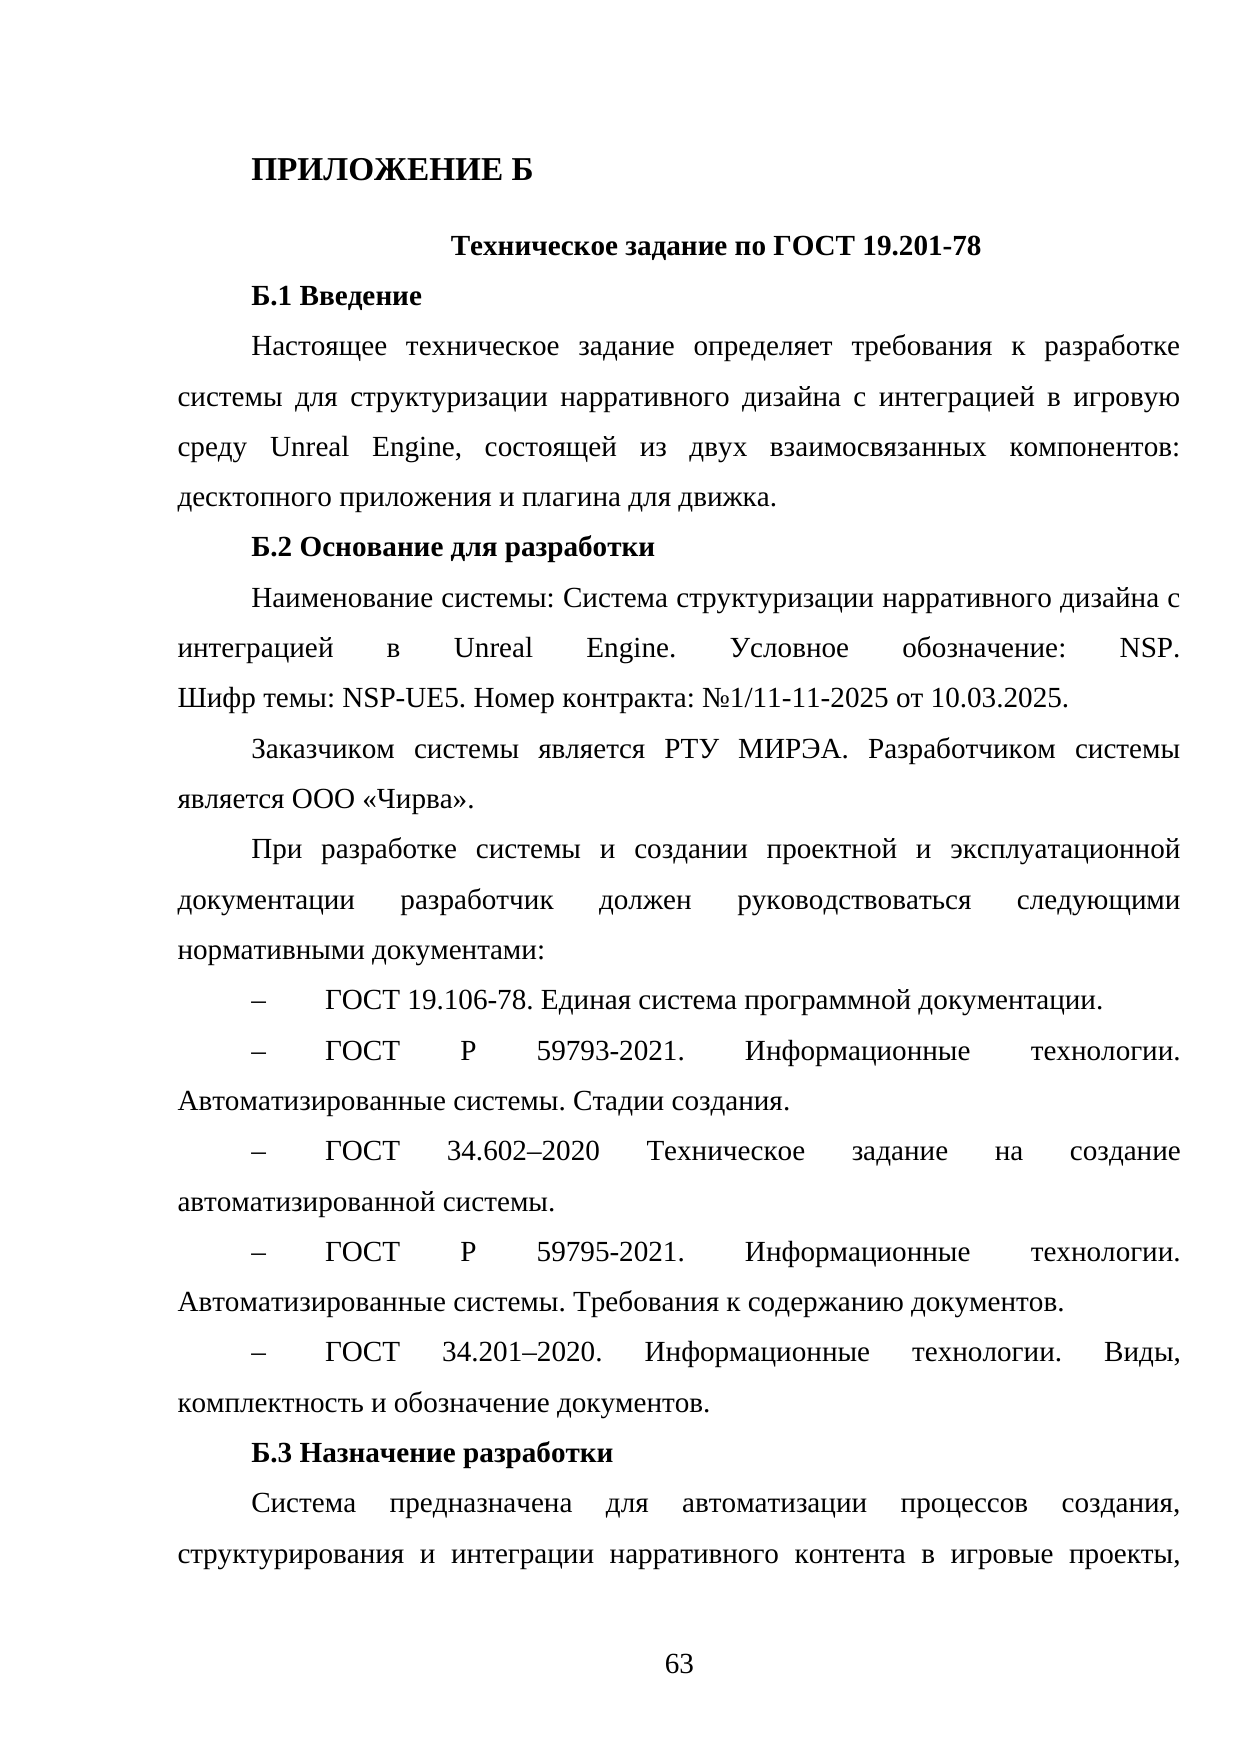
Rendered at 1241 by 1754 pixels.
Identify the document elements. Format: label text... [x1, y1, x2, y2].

text Техническое задание по ГОСТ 19.201-78 [177, 228, 1181, 261]
text Заказчиком системы является РТУ МИРЭА. Разработчиком системы является ООО «Чирва». [177, 731, 1181, 815]
text Б.2 Основание для разработки [177, 529, 1181, 563]
text Б.3 Назначение разработки [177, 1435, 1181, 1469]
subtitle ПРИЛОЖЕНИЕ Б [177, 149, 1181, 188]
text Наименование системы: Система структуризации нарративного дизайна с интеграцией в Unreal Engine. Условное обозначение: NSP. Шифр темы: NSP-UE5. Номер контракта: №1/11-11-2025 от 10.03.2025. [177, 580, 1181, 714]
text ГОСТ 34.201–2020. Информационные технологии. Виды, комплектность и обозначение документов. [177, 1334, 1181, 1418]
text При разработке системы и создании проектной и эксплуатационной документации разработчик должен руководствоваться следующими нормативными документами: [177, 831, 1181, 966]
text Б.1 Введение [177, 278, 1181, 312]
text ГОСТ 34.602–2020 Техническое задание на создание автоматизированной системы. [177, 1133, 1181, 1217]
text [177, 1486, 1181, 1569]
text Настоящее техническое задание определяет требования к разработке системы для структуризации нарративного дизайна с интеграцией в игровую среду Unreal Engine, состоящей из двух взаимосвязанных компонентов: десктопного приложения и плагина для движка. [177, 328, 1181, 513]
text ГОСТ Р 59793-2021. Информационные технологии. Автоматизированные системы. Стадии создания. [177, 1033, 1181, 1117]
text ГОСТ 19.106-78. Единая система программной документации. [177, 982, 1181, 1016]
text ГОСТ Р 59795-2021. Информационные технологии. Автоматизированные системы. Требования к содержанию документов. [177, 1234, 1181, 1318]
